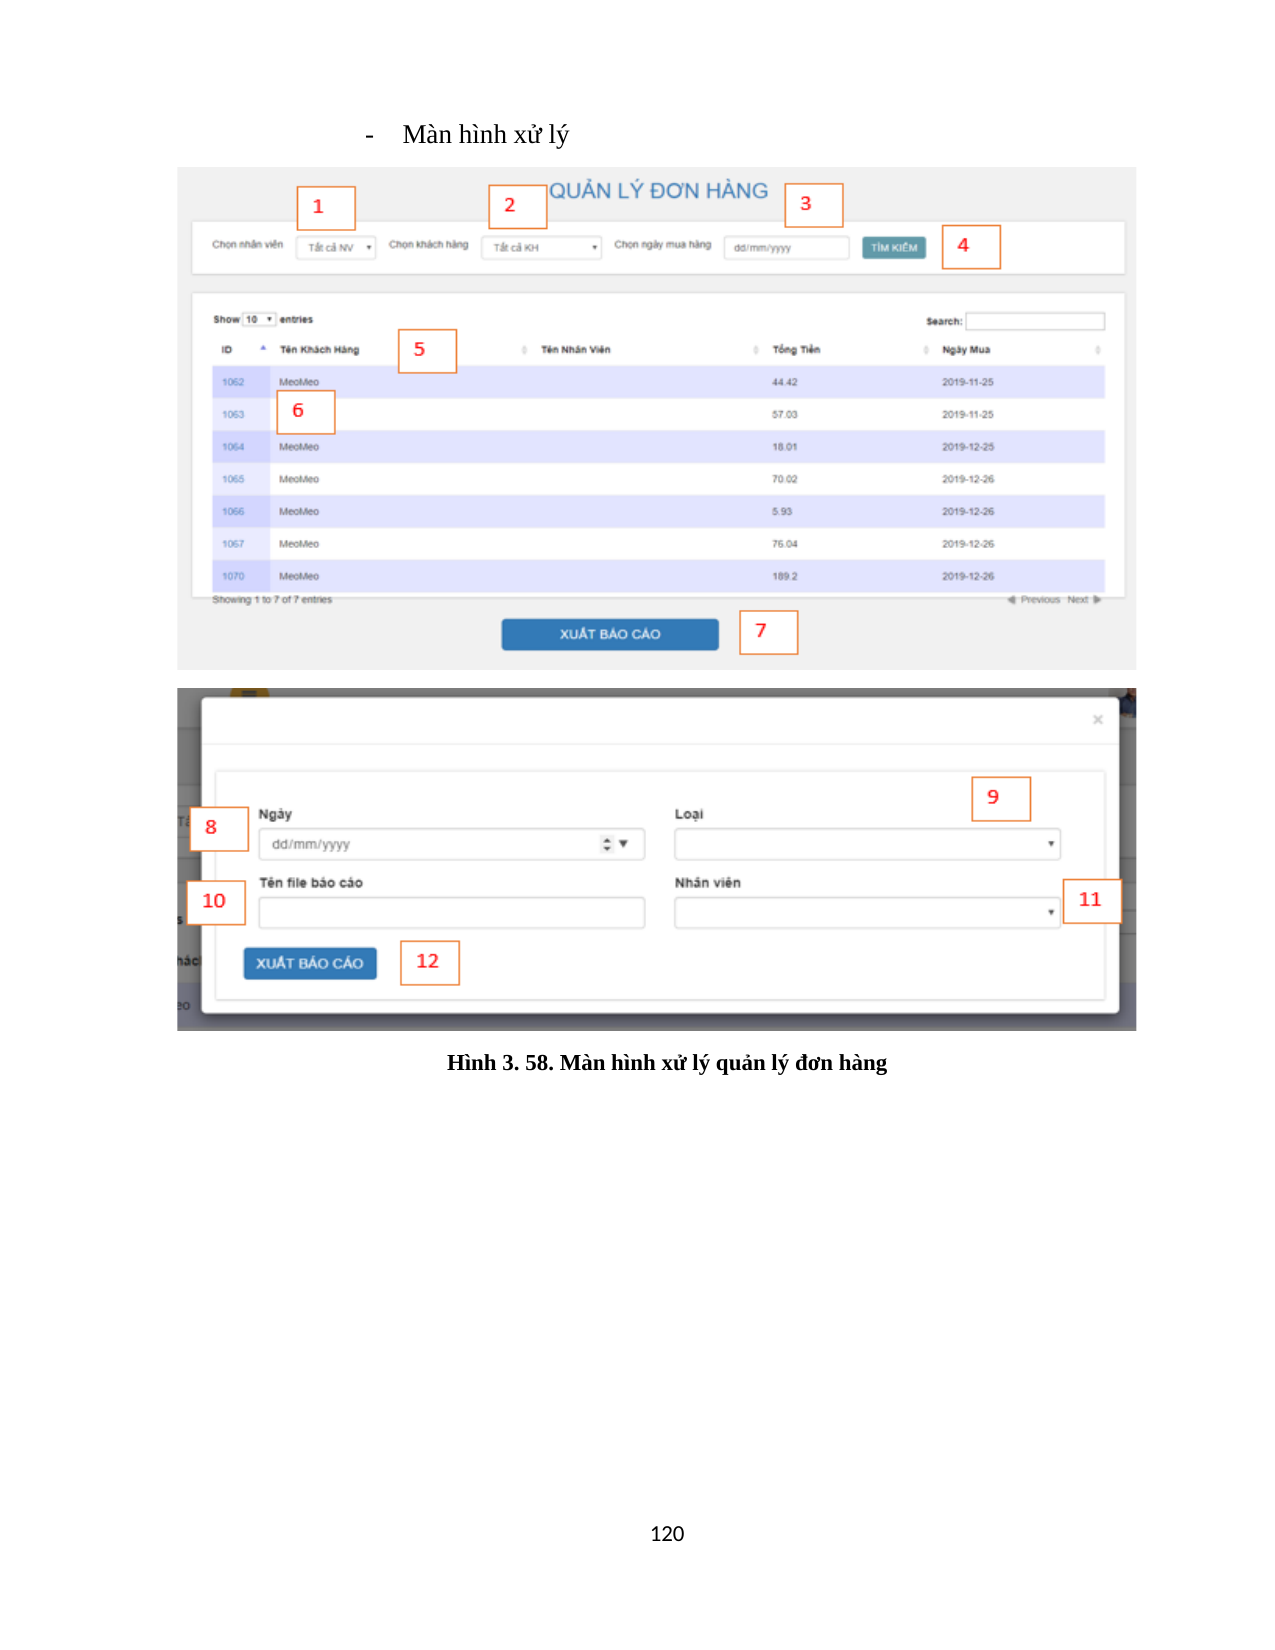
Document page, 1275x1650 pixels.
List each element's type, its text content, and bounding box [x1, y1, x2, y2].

picture [177, 167, 1137, 670]
list Màn hình xử lý [365, 118, 1157, 149]
text Hình 3. 58. Màn hình xử lý quản lý đơn hàng [177, 1049, 1157, 1076]
picture [177, 688, 1137, 1031]
